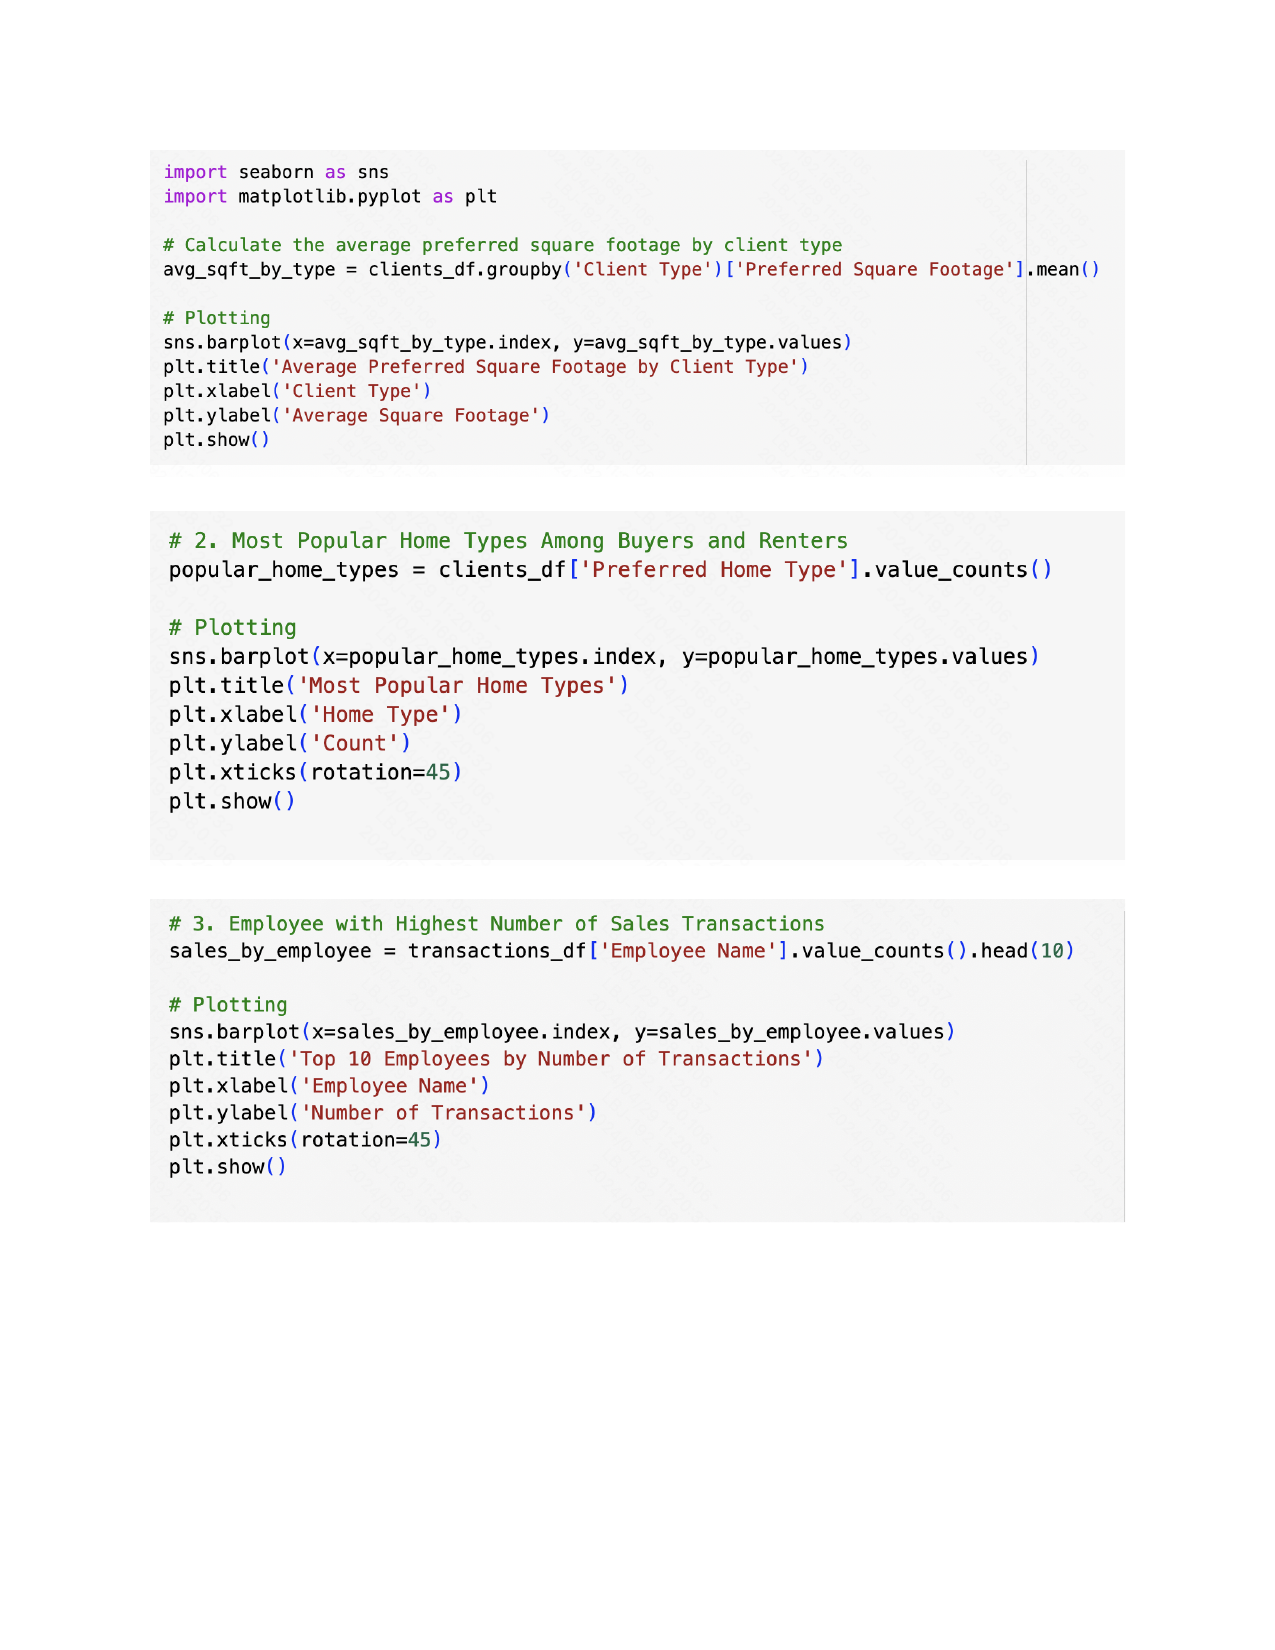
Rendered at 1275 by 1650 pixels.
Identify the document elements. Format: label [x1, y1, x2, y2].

picture [150, 150, 1125, 477]
picture [150, 899, 1125, 1223]
picture [150, 511, 1125, 866]
